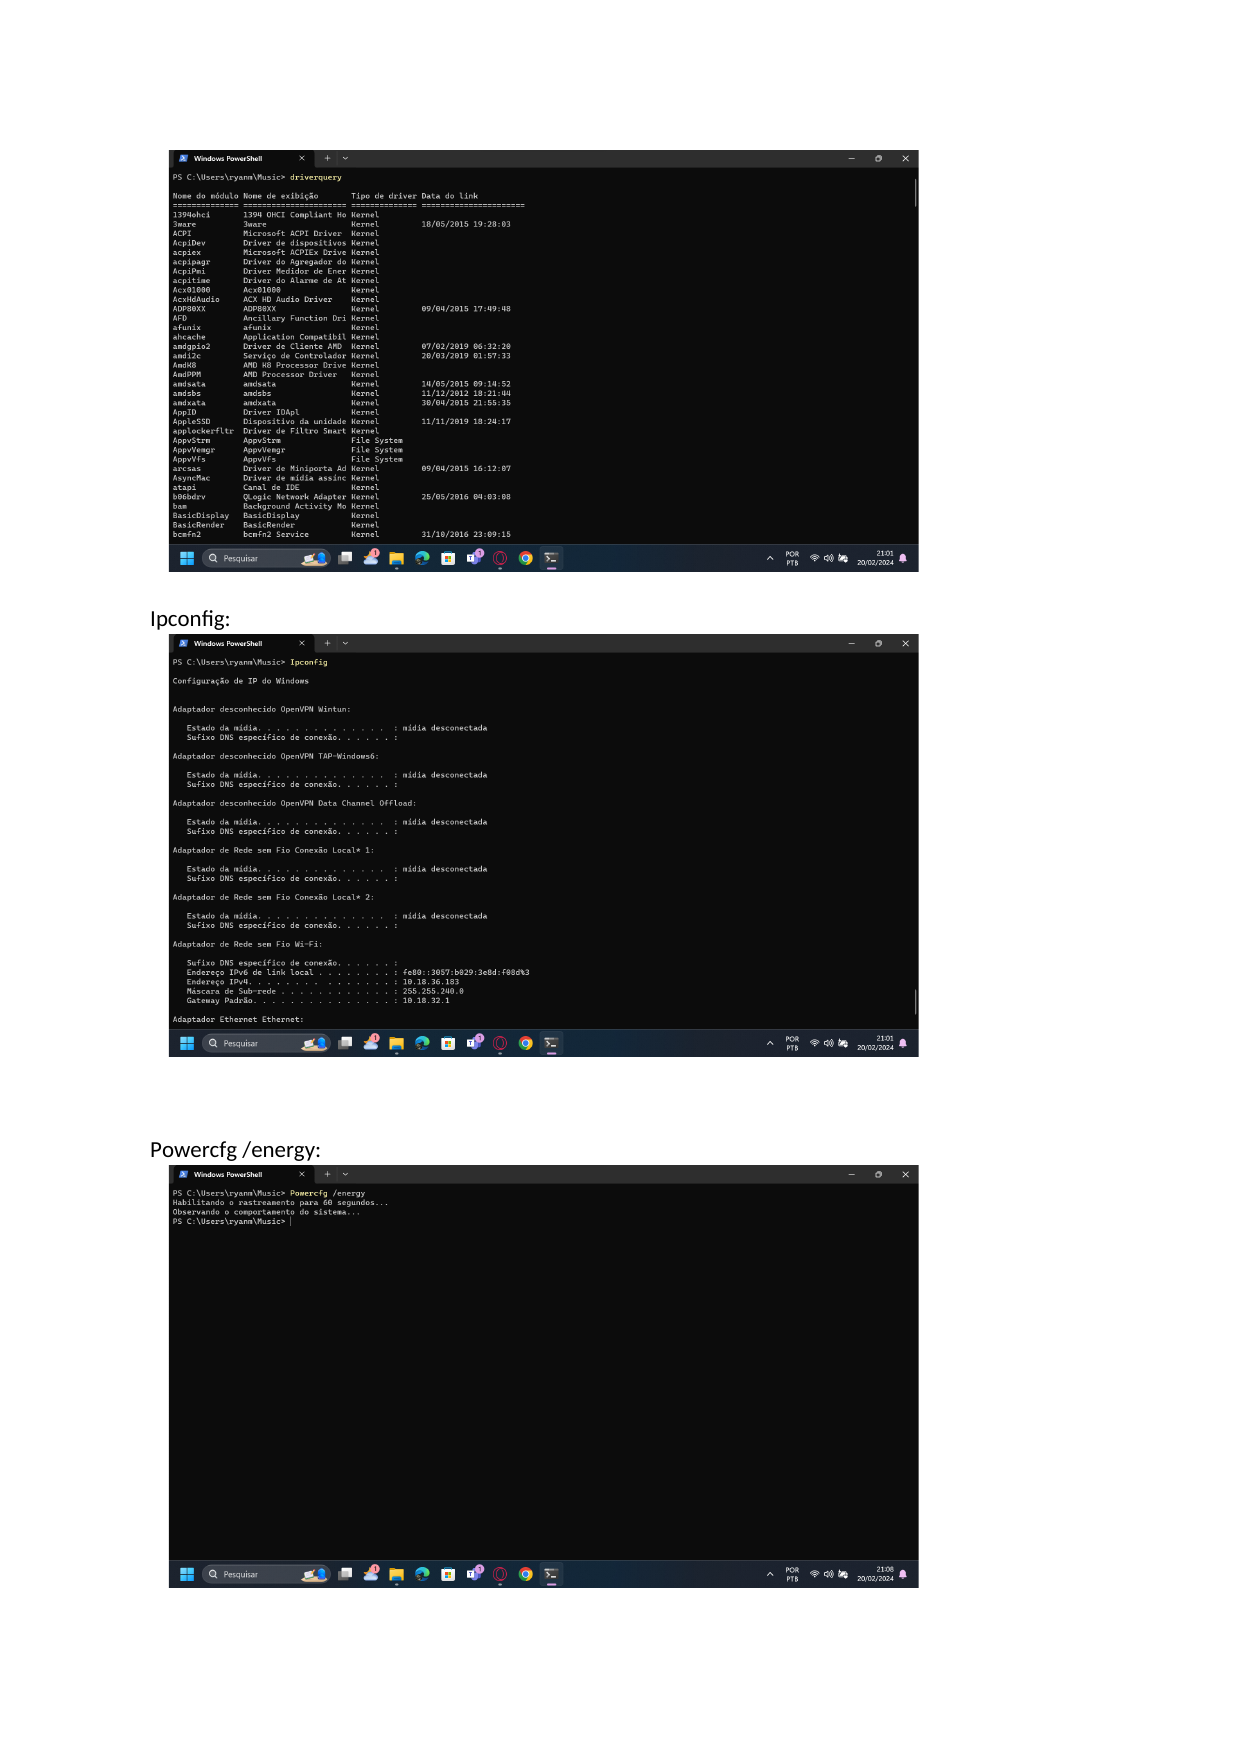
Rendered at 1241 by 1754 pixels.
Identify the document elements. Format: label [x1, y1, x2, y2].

text [150, 150, 1090, 1117]
text [150, 1136, 1090, 1588]
